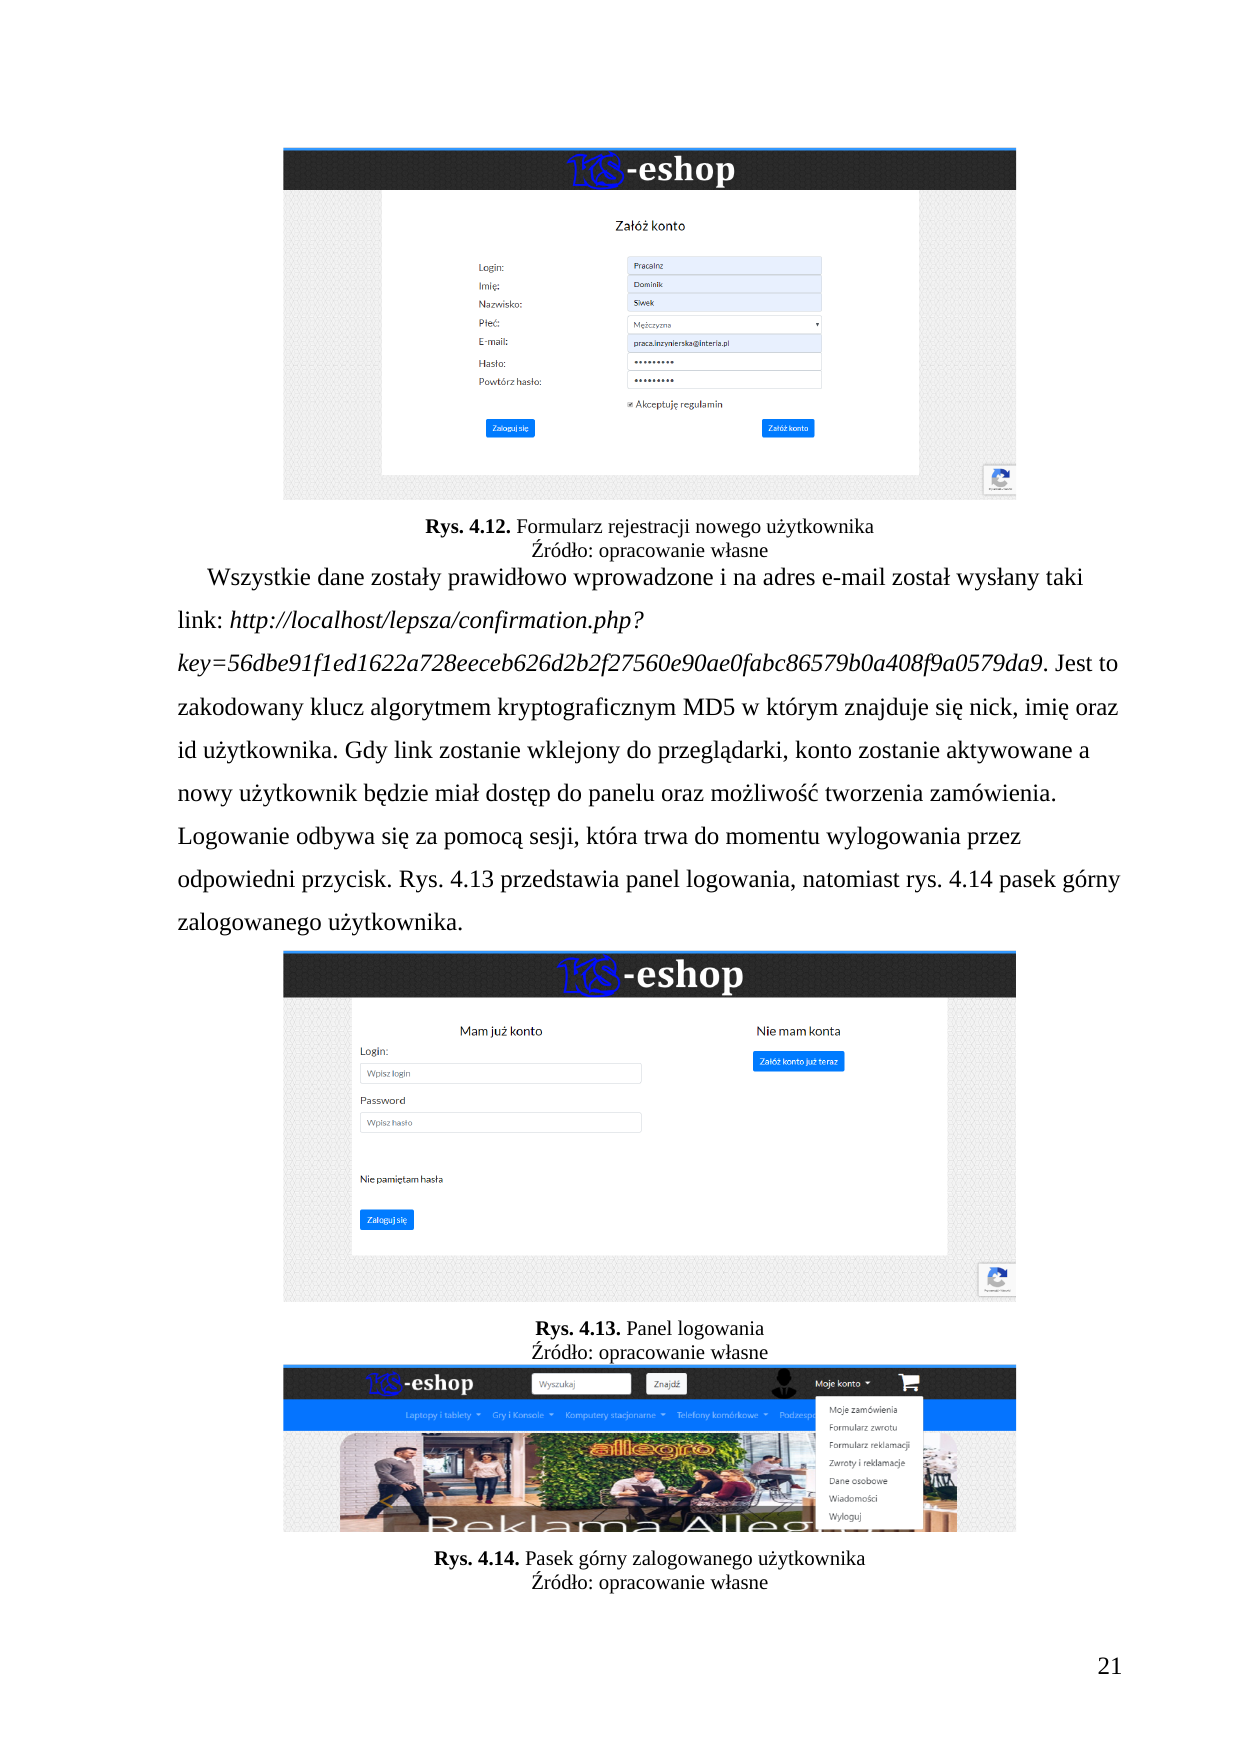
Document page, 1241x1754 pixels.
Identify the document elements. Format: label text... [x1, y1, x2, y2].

text Źródło: opracowanie własne [177, 538, 1122, 562]
picture [283, 1364, 1017, 1532]
text Źródło: opracowanie własne [177, 1570, 1122, 1594]
text Źródło: opracowanie własne [177, 1340, 1122, 1364]
picture [283, 950, 1017, 1302]
picture [283, 147, 1017, 500]
text Rys. 4.12. Formularz rejestracji nowego użytkownika [177, 514, 1122, 538]
text Wszystkie dane zostały prawidłowo wprowadzone i na adres e-mail został wysłany taki link: http://localhost/lepsza/confirmation.php?key=56dbe91f1ed1622a728eeceb626d2b2f27560e90ae0fabc86579b0a408f9a0579da9. Jest to zakodowany klucz algorytmem kryptograficznym MD5 w którym znajduje się nick, imię oraz id użytkownika. Gdy link zostanie wklejony do przeglądarki, konto zostanie aktywowane a nowy użytkownik będzie miał dostęp do panelu oraz możliwość tworzenia zamówienia. Logowanie odbywa się za pomocą sesji, która trwa do momentu wylogowania przez odpowiedni przycisk. Rys. 4.13 przedstawia panel logowania, natomiast rys. 4.14 pasek górny zalogowanego użytkownika. [177, 562, 1122, 936]
text Rys. 4.14. Pasek górny zalogowanego użytkownika [177, 1546, 1122, 1570]
text Rys. 4.13. Panel logowania [177, 1316, 1122, 1340]
